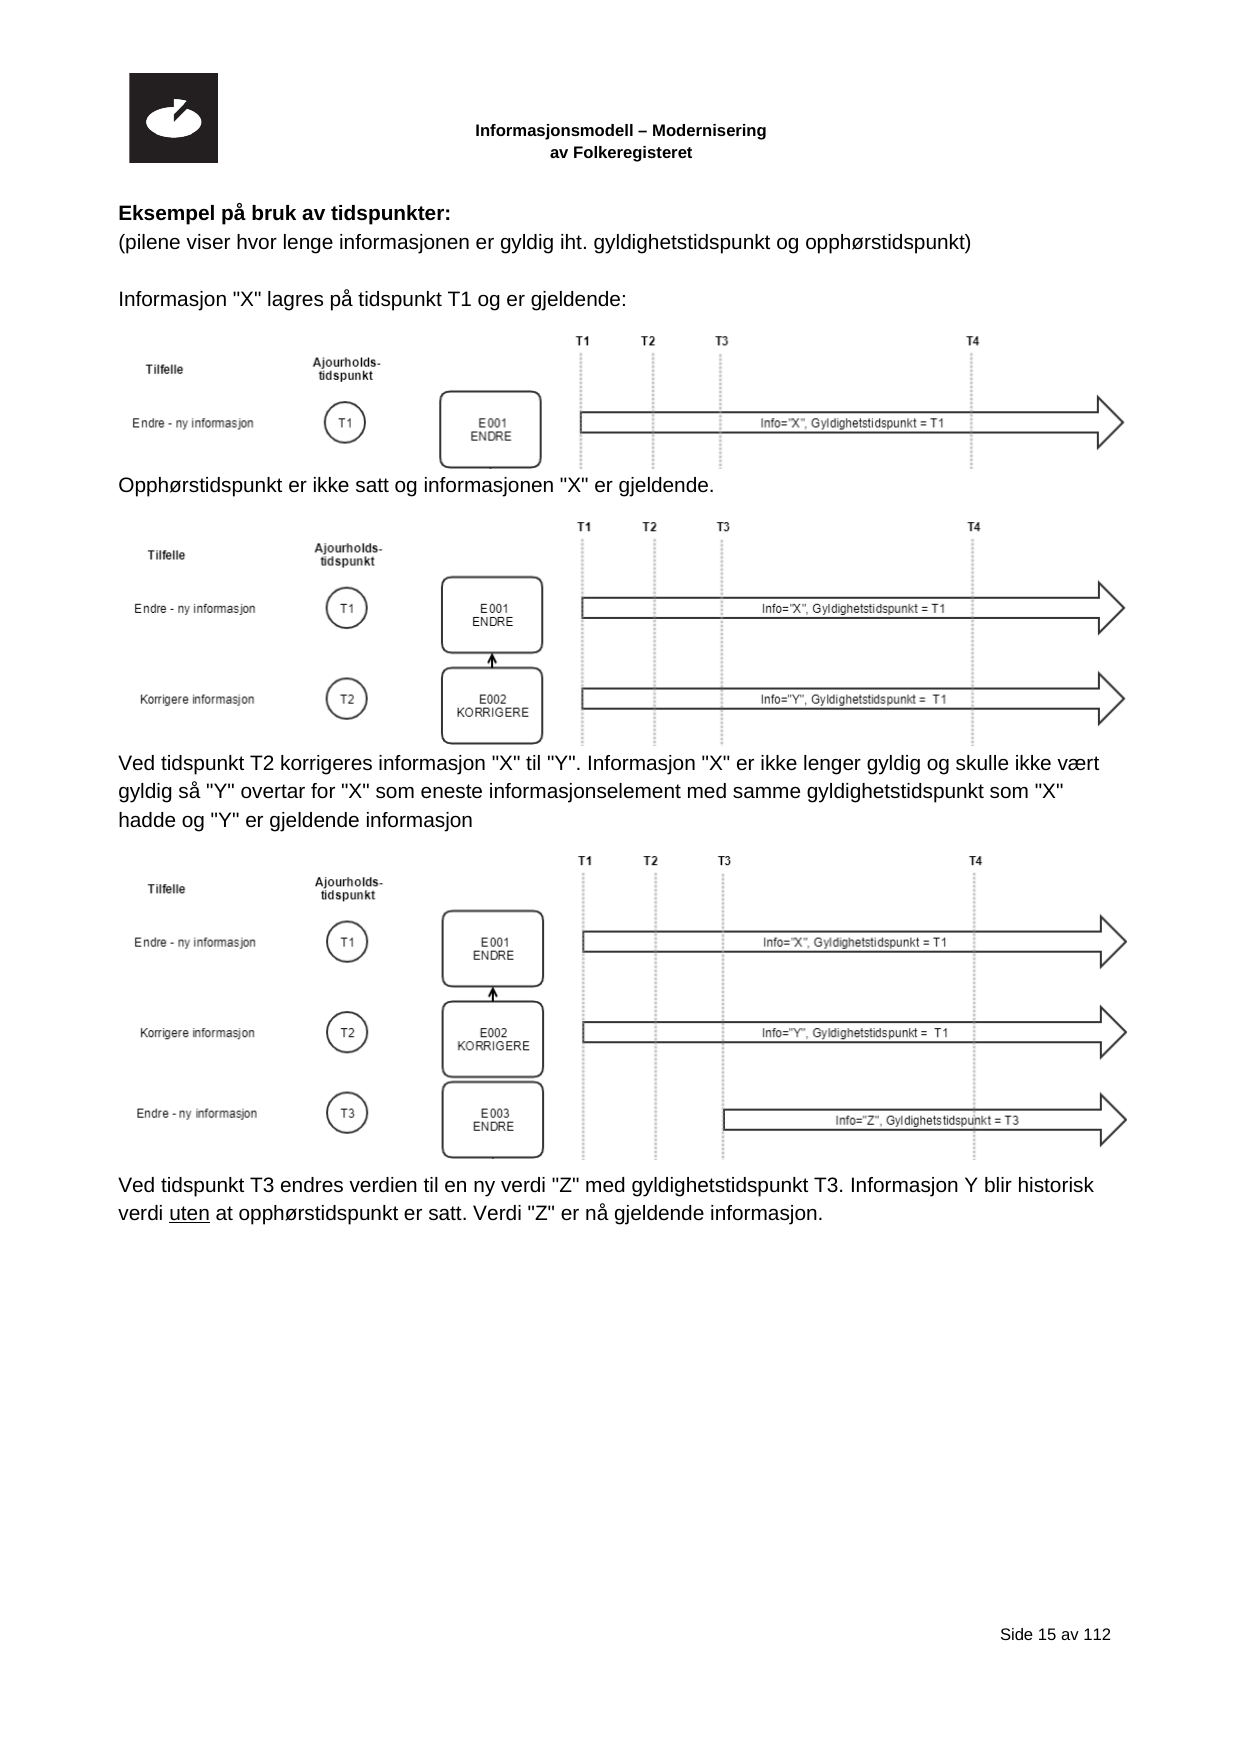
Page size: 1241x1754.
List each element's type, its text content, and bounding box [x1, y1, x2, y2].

text Ved tidspunkt T3 endres verdien til en ny verdi "Z" med gyldighetstidspunkt T3. Informasjon Y blir historisk verdi uten at opphørstidspunkt er satt. Verdi "Z" er nå gjeldende informasjon. [118, 1172, 1122, 1225]
text Informasjon "X" lagres på tidspunkt T1 og er gjeldende: [118, 287, 1122, 311]
picture [118, 315, 1128, 469]
text (pilene viser hvor lenge informasjonen er gyldig iht. gyldighetstidspunkt og opphørstidspunkt) [118, 229, 1122, 253]
picture [118, 836, 1128, 1168]
picture [129, 73, 218, 163]
text Ved tidspunkt T2 korrigeres informasjon "X" til "Y". Informasjon "X" er ikke lenger gyldig og skulle ikke vært gyldig så "Y" overtar for "X" som eneste informasjonselement med samme gyldighetstidspunkt som "X" hadde og "Y" er gjeldende informasjon [118, 750, 1122, 832]
text Opphørstidspunkt er ikke satt og informasjonen "X" er gjeldende. [118, 473, 1122, 497]
text Eksempel på bruk av tidspunkter: [118, 201, 1122, 225]
picture [118, 502, 1128, 746]
